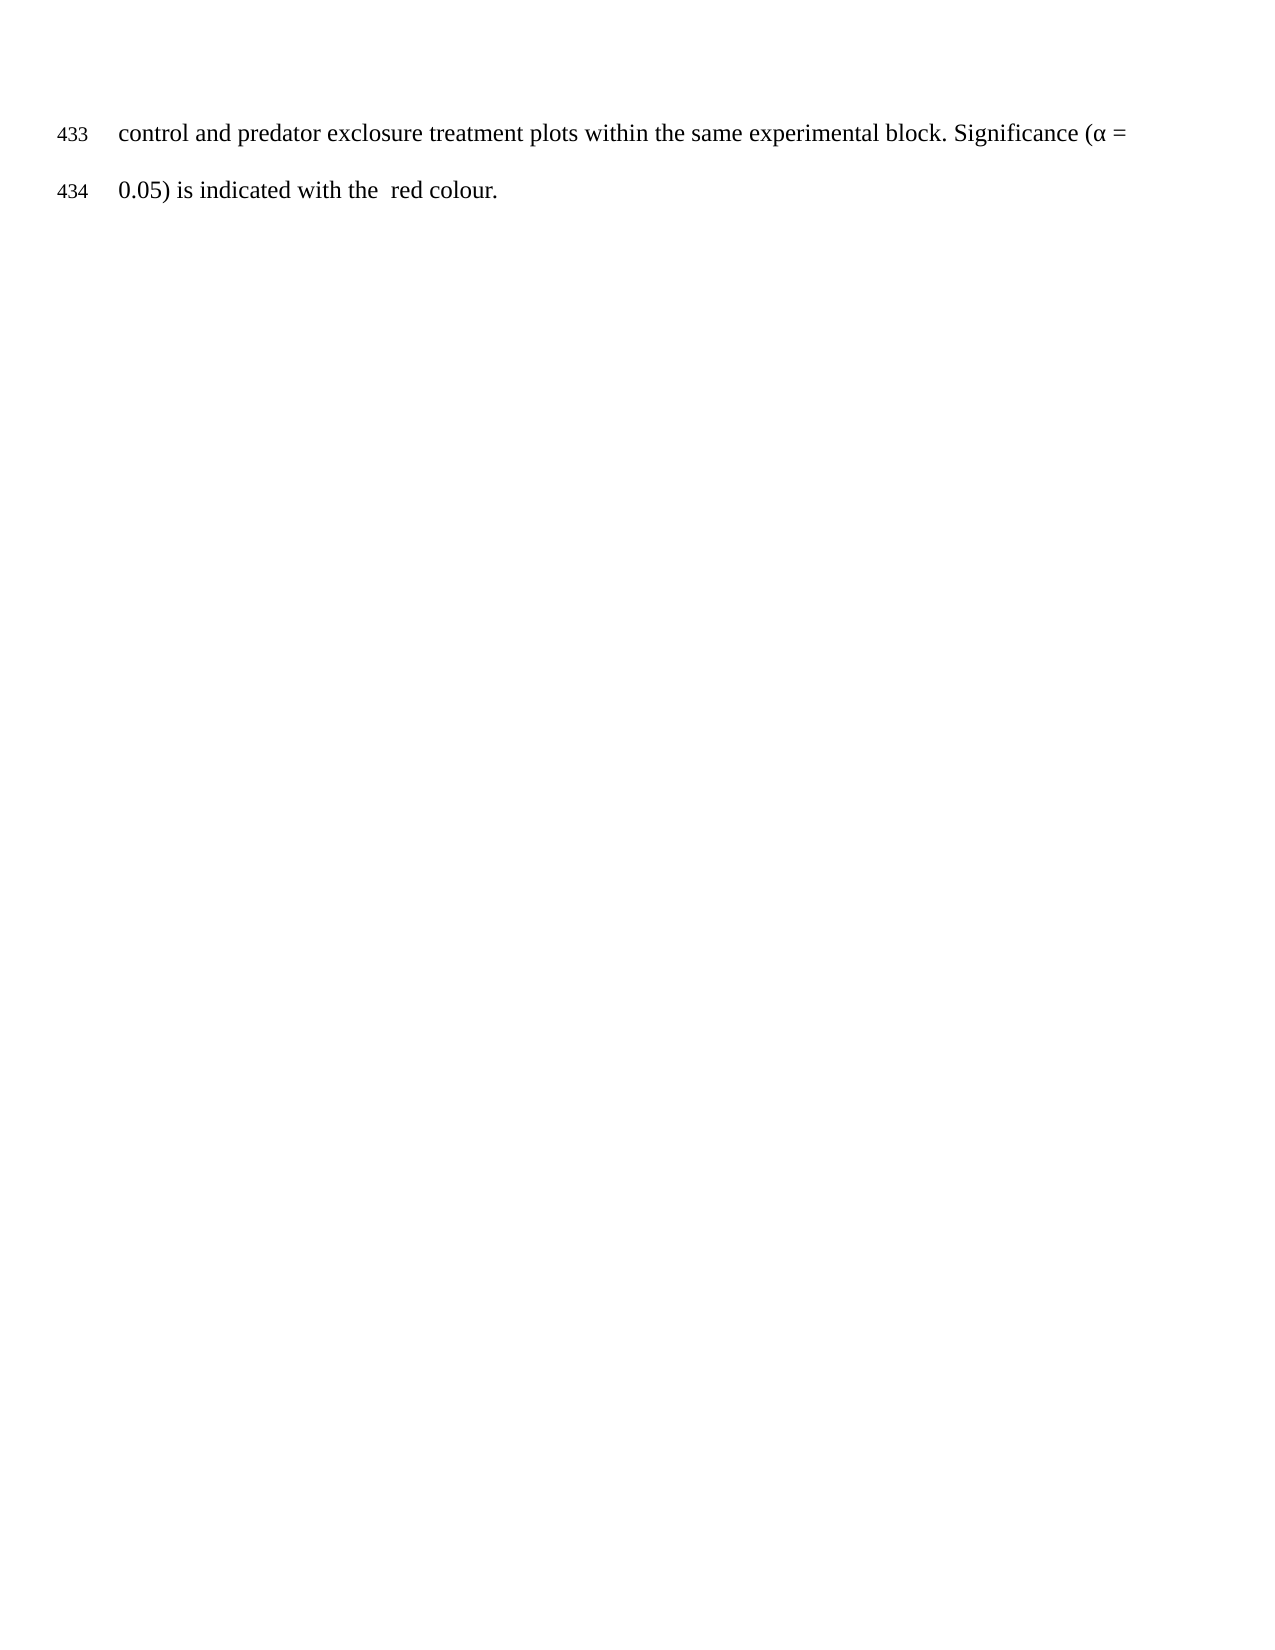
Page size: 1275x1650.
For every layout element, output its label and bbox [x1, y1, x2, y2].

text [118, 118, 1157, 204]
